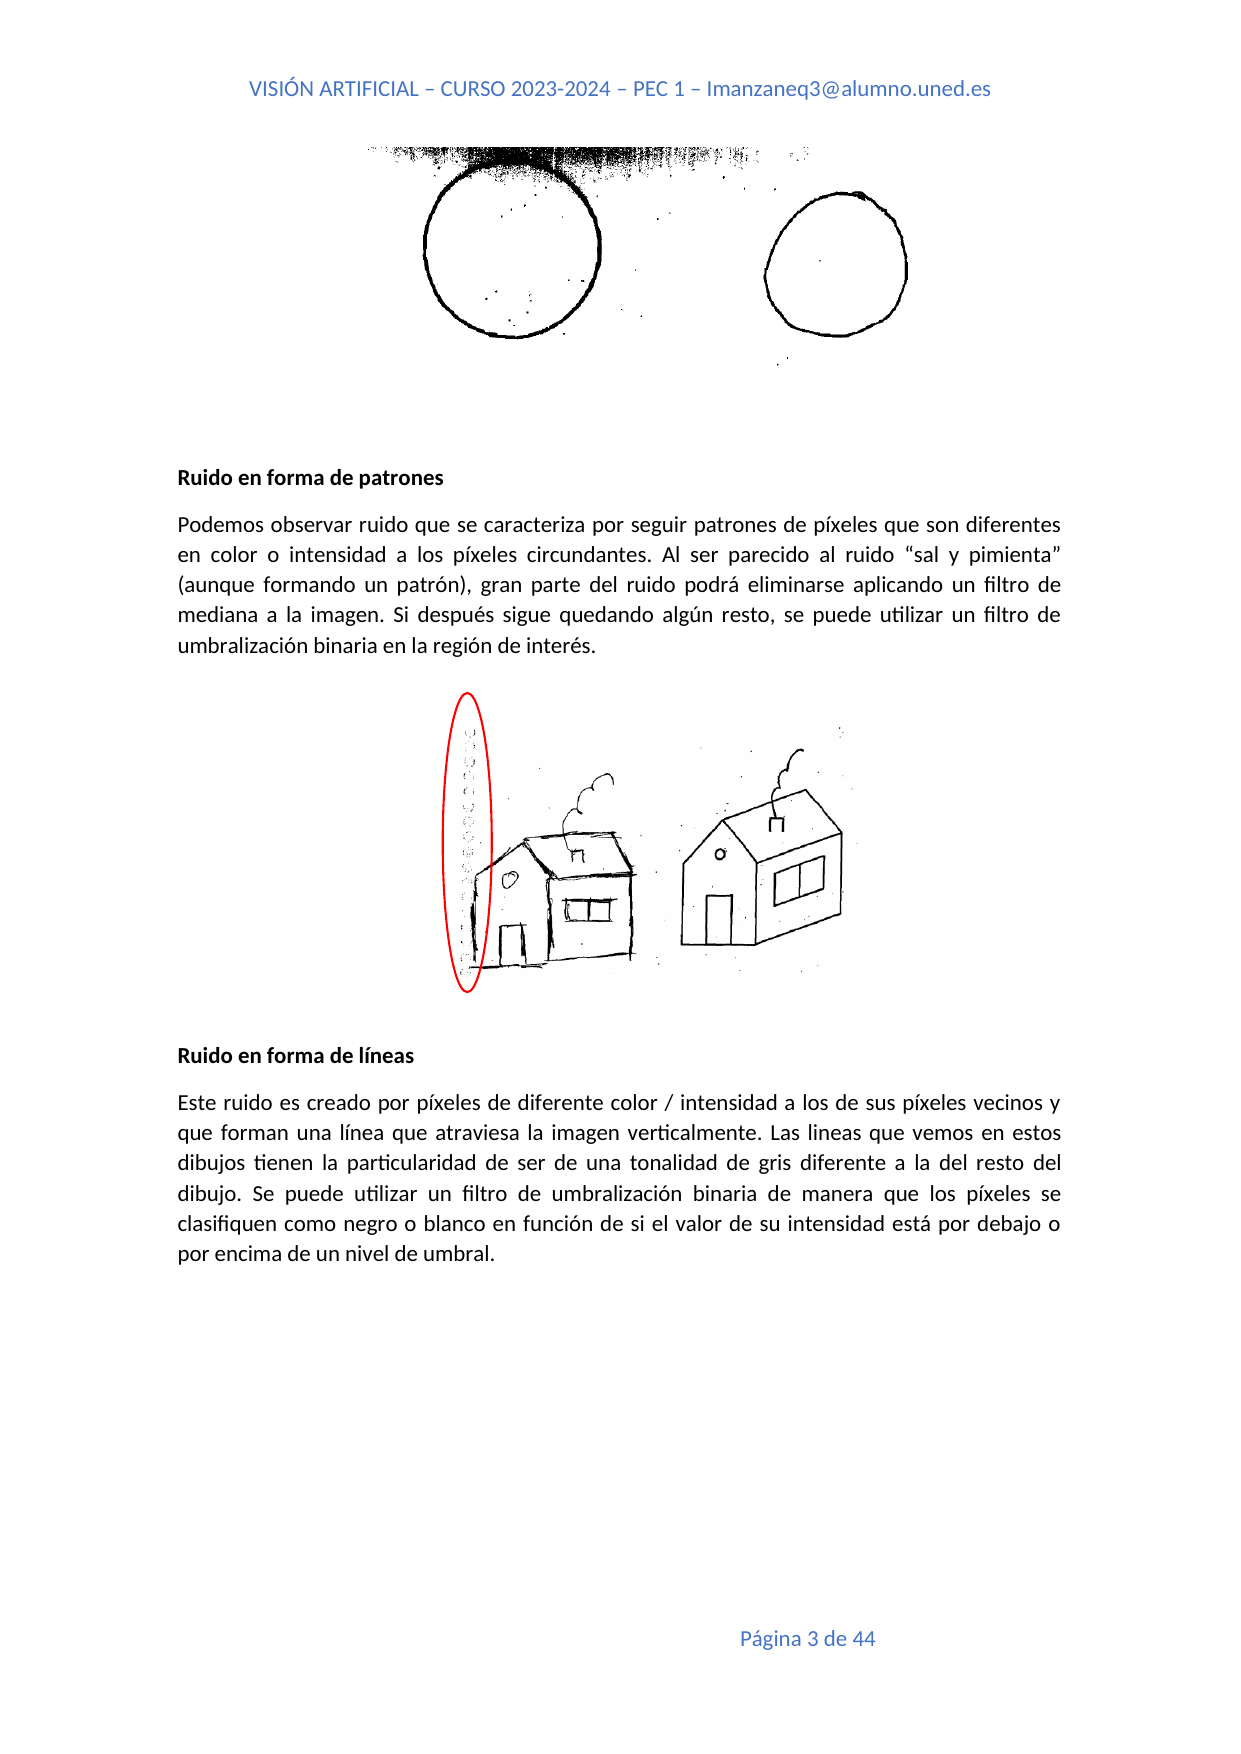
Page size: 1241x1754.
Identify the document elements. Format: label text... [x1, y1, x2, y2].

text Ruido en forma de líneas [177, 1041, 1063, 1069]
picture [368, 147, 948, 368]
picture [458, 724, 490, 976]
text Este ruido es creado por píxeles de diferente color / intensidad a los de sus píxeles vecinos y que forman una línea que atraviesa la imagen verticalmente. Las lineas que vemos en estos dibujos tienen la particularidad de ser de una tonalidad de gris diferente a la del resto del dibujo. Se puede utilizar un filtro de umbralización binaria de manera que los píxeles se clasifiquen como negro o blanco en función de si el valor de su intensidad está por debajo o por encima de un nivel de umbral. [177, 1088, 1063, 1267]
text Ruido en forma de patrones [177, 463, 1063, 491]
text Podemos observar ruido que se caracteriza por seguir patrones de píxeles que son diferentes en color o intensidad a los píxeles circundantes. Al ser parecido al ruido “sal y pimienta” (aunque formando un patrón), gran parte del ruido podrá eliminarse aplicando un filtro de mediana a la imagen. Si después sigue quedando algún resto, se puede utilizar un filtro de umbralización binaria en la región de interés. [177, 510, 1063, 659]
picture [480, 724, 858, 976]
